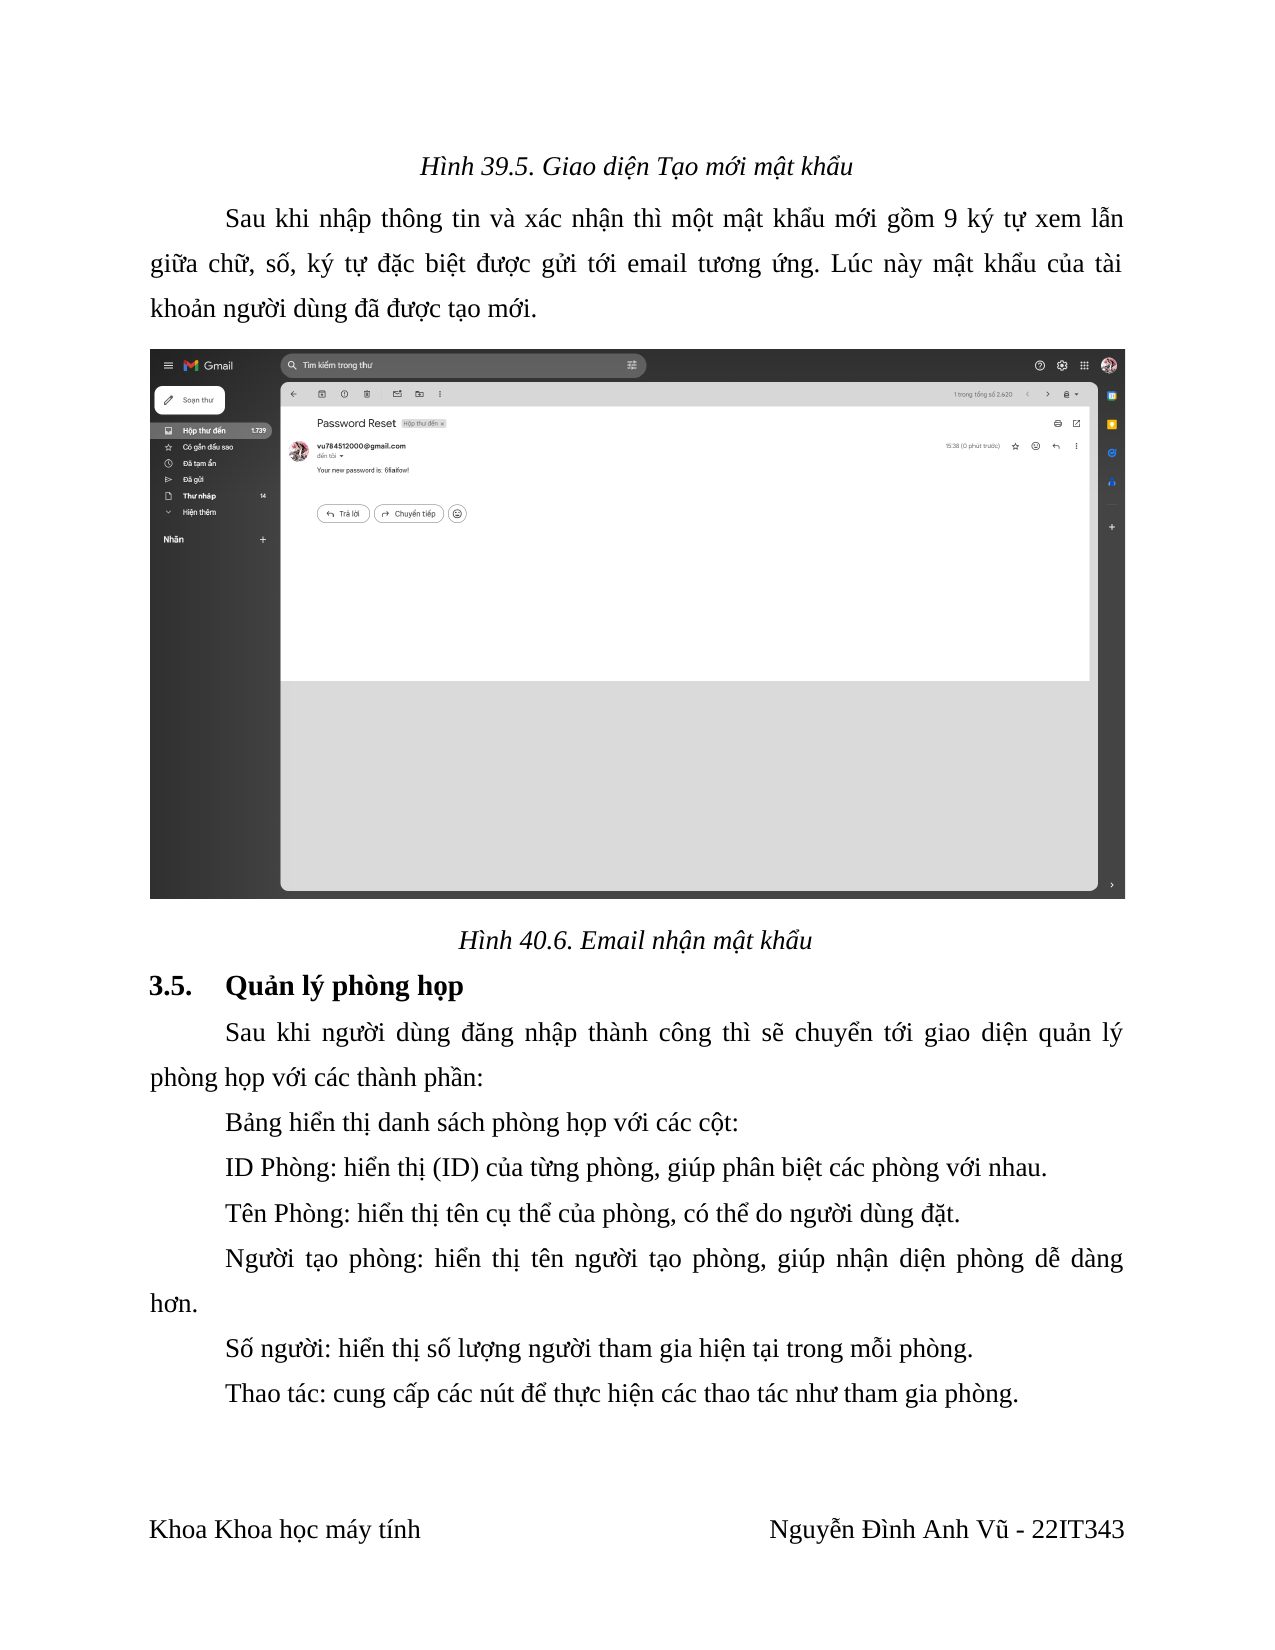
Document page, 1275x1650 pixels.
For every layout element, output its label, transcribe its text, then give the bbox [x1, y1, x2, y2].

text Người tạo phòng: hiển thị tên người tạo phòng, giúp nhận diện phòng dễ dàng hơn. [150, 1242, 1125, 1318]
subtitle 3.5. Quản lý phòng họp [148, 968, 1125, 1002]
text Tên Phòng: hiển thị tên cụ thể của phòng, có thể do người dùng đặt. [150, 1197, 1125, 1228]
text ID Phòng: hiển thị (ID) của từng phòng, giúp phân biệt các phòng với nhau. [150, 1152, 1125, 1183]
text Sau khi nhập thông tin và xác nhận thì một mật khẩu mới gồm 9 ký tự xem lẫn giữa chữ, số, ký tự đặc biệt được gửi tới email tương ứng. Lúc này mật khẩu của tài khoản người dùng đã được tạo mới. [150, 202, 1125, 323]
picture [150, 349, 1125, 899]
text Sau khi người dùng đăng nhập thành công thì sẽ chuyển tới giao diện quản lý phòng họp với các thành phần: [150, 1016, 1125, 1092]
text Số người: hiển thị số lượng người tham gia hiện tại trong mỗi phòng. [150, 1332, 1125, 1363]
text Bảng hiển thị danh sách phòng họp với các cột: [150, 1106, 1125, 1138]
text Thao tác: cung cấp các nút để thực hiện các thao tác như tham gia phòng. [150, 1377, 1125, 1408]
